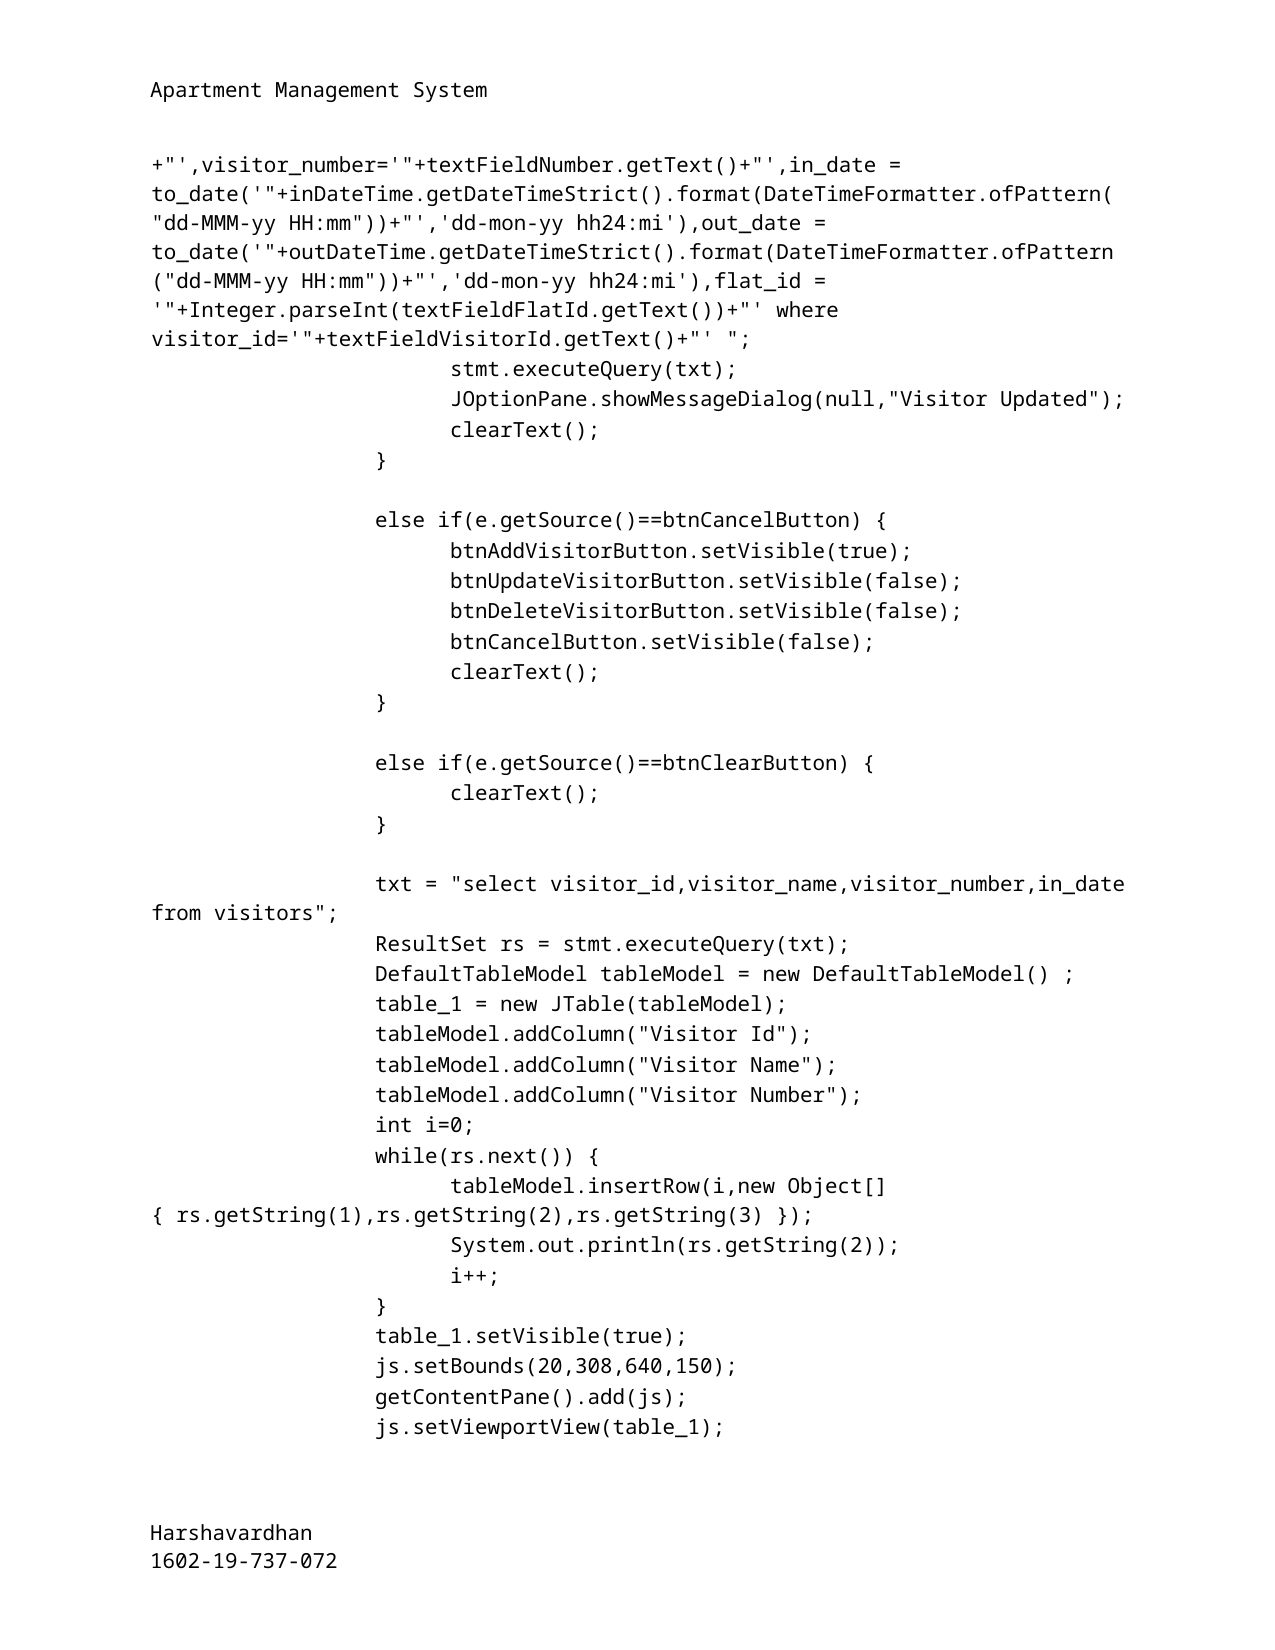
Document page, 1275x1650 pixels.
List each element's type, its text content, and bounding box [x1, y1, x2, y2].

text i++; [150, 1261, 1125, 1289]
text js.setBounds(20,308,640,150); [150, 1352, 1125, 1380]
text } [150, 445, 1125, 473]
text } [150, 687, 1125, 716]
text btnCancelButton.setVisible(false); [150, 627, 1125, 655]
text btnUpdateVisitorButton.setVisible(false); [150, 566, 1125, 595]
text while(rs.next()) { [150, 1141, 1125, 1169]
text clearText(); [150, 657, 1125, 686]
text stmt.executeQuery(txt); [150, 354, 1125, 382]
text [150, 150, 1125, 352]
text btnDeleteVisitorButton.setVisible(false); [150, 597, 1125, 625]
text } [150, 1291, 1125, 1319]
text tableModel.insertRow(i,new Object[] { rs.getString(1),rs.getString(2),rs.getString(3) }); [150, 1171, 1125, 1228]
text table_1.setVisible(true); [150, 1321, 1125, 1350]
text table_1 = new JTable(tableModel); [150, 989, 1125, 1018]
text tableModel.addColumn("Visitor Name"); [150, 1050, 1125, 1078]
text tableModel.addColumn("Visitor Number"); [150, 1080, 1125, 1109]
text clearText(); [150, 415, 1125, 443]
text btnAddVisitorButton.setVisible(true); [150, 536, 1125, 564]
text int i=0; [150, 1111, 1125, 1139]
text txt = "select visitor_id,visitor_name,visitor_number,in_date from visitors"; [150, 869, 1125, 927]
text js.setViewportView(table_1); [150, 1412, 1125, 1441]
text } [150, 809, 1125, 837]
text ResultSet rs = stmt.executeQuery(txt); [150, 929, 1125, 957]
text DefaultTableModel tableModel = new DefaultTableModel() ; [150, 959, 1125, 987]
text tableModel.addColumn("Visitor Id"); [150, 1019, 1125, 1048]
text getContentPane().add(js); [150, 1382, 1125, 1410]
text JOptionPane.showMessageDialog(null,"Visitor Updated"); [150, 384, 1125, 413]
text clearText(); [150, 778, 1125, 807]
text System.out.println(rs.getString(2)); [150, 1230, 1125, 1259]
text else if(e.getSource()==btnCancelButton) { [150, 506, 1125, 534]
text else if(e.getSource()==btnClearButton) { [150, 748, 1125, 777]
